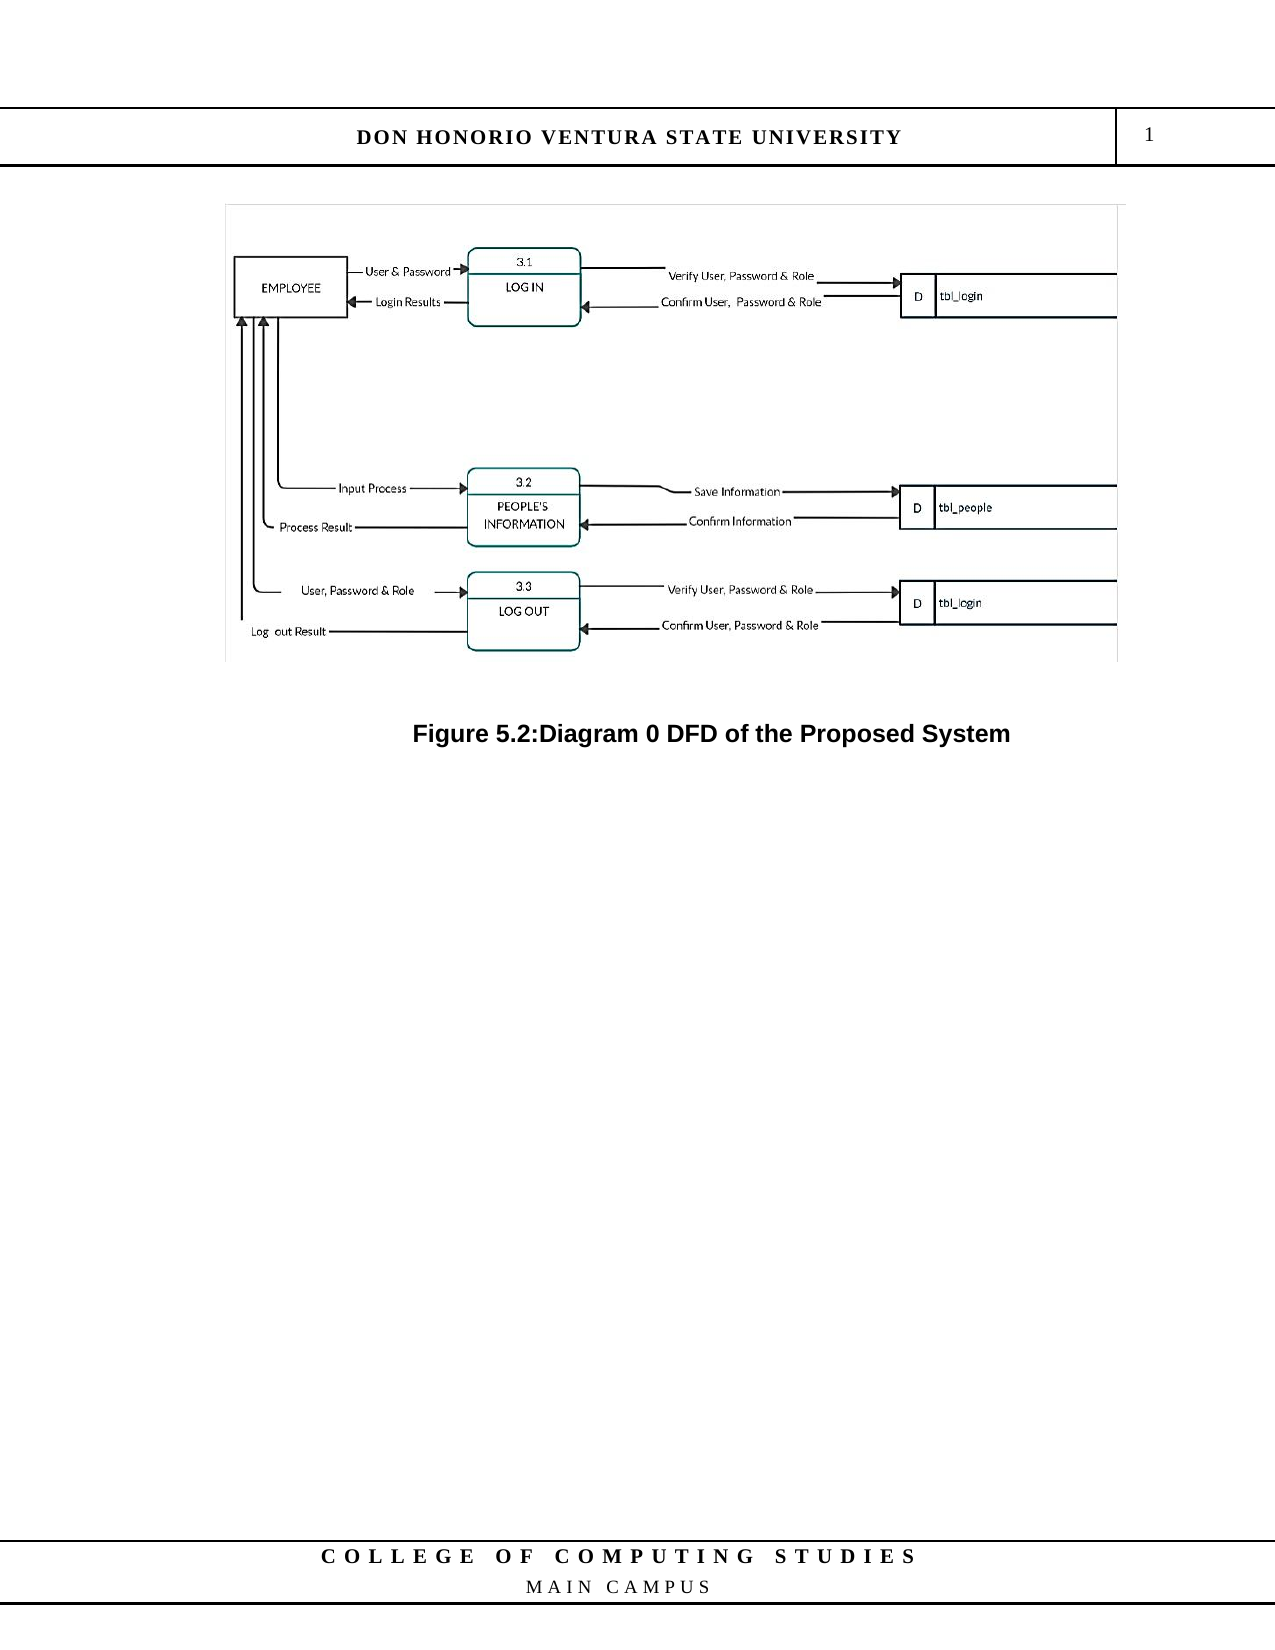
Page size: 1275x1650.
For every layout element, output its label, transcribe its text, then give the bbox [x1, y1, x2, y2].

text Figure 5.2:Diagram 0 DFD of the Proposed System [225, 719, 1125, 748]
picture [225, 203, 1126, 662]
